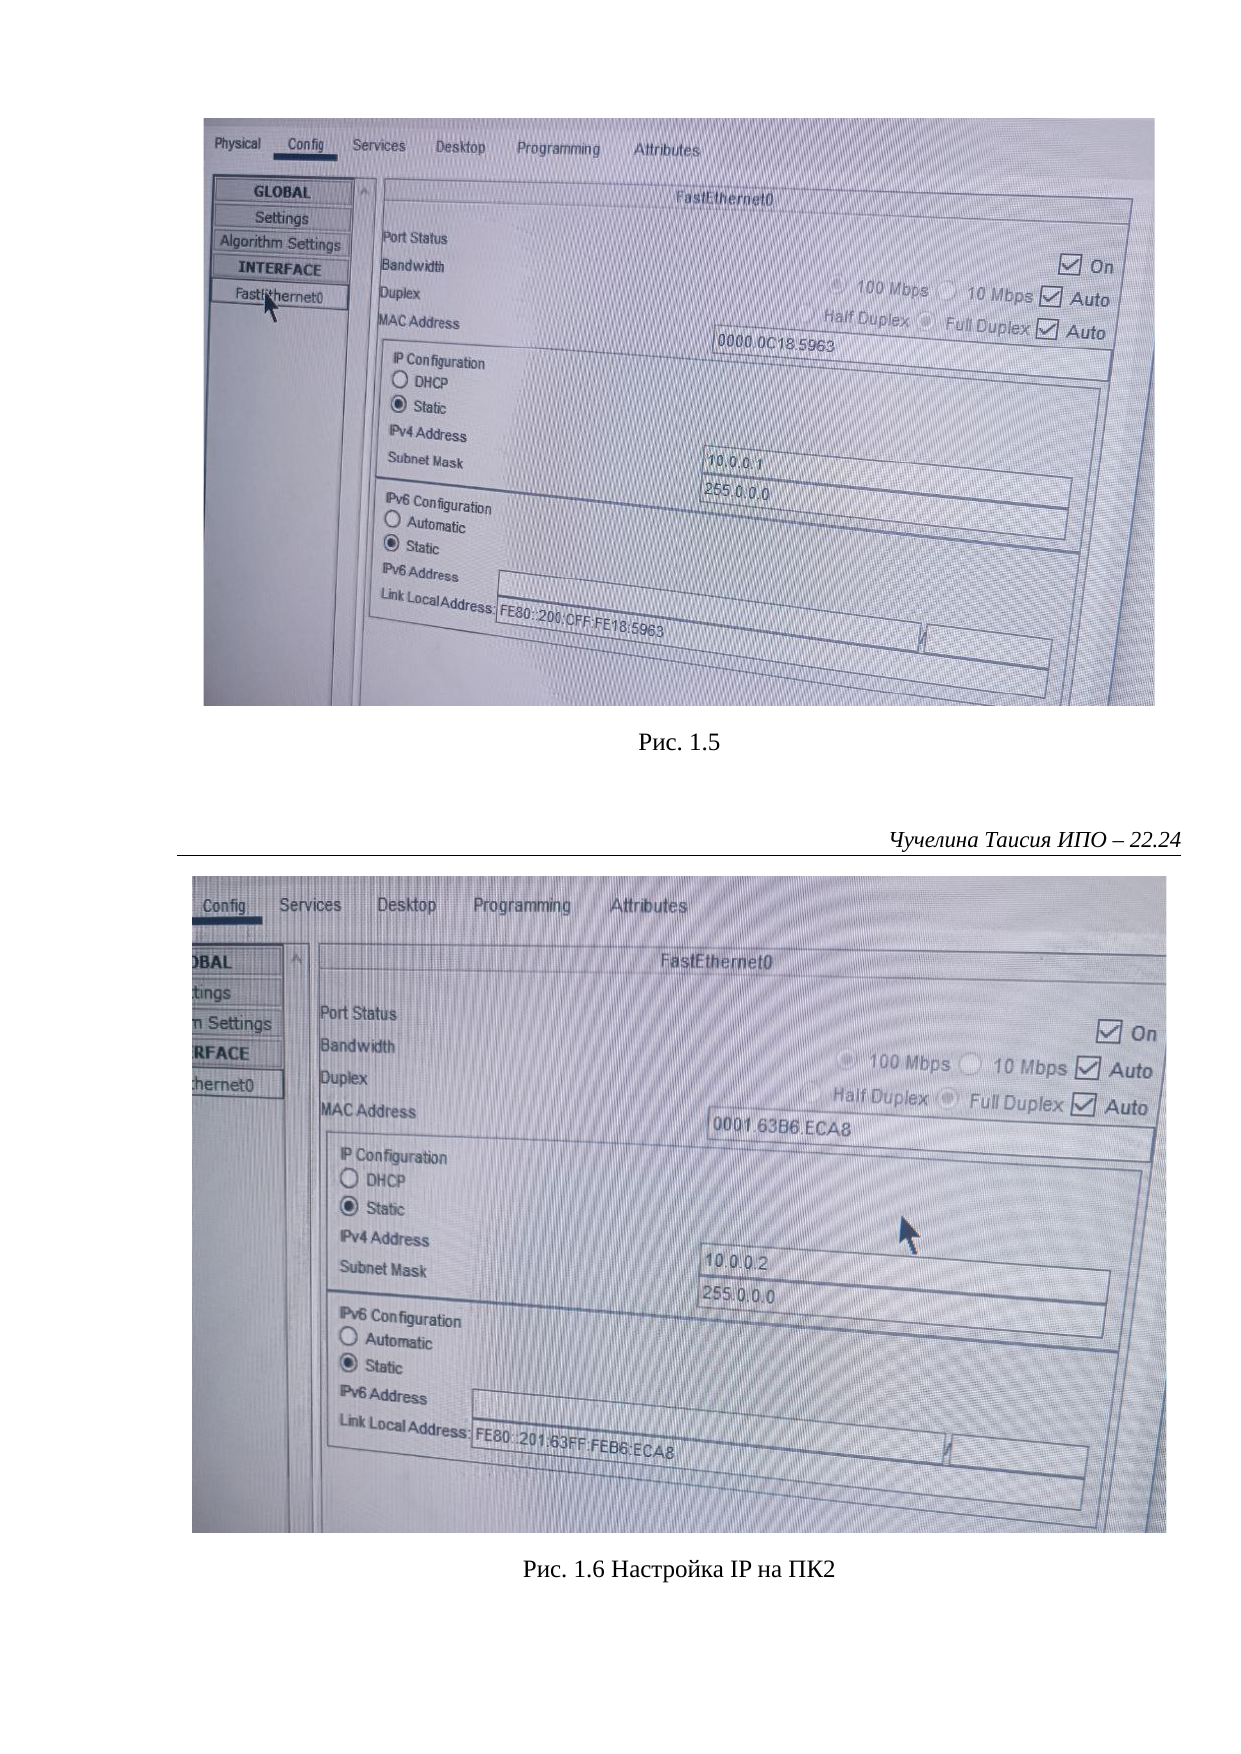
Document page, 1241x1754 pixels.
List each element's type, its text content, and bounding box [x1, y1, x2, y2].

text Рис. 1.5 [177, 727, 1181, 756]
text Чучелина Таисия ИПО – 22.24 [177, 826, 1181, 855]
picture [203, 118, 1155, 706]
picture [192, 876, 1167, 1533]
text Рис. 1.6 Настройка IP на ПК2 [177, 1554, 1181, 1583]
